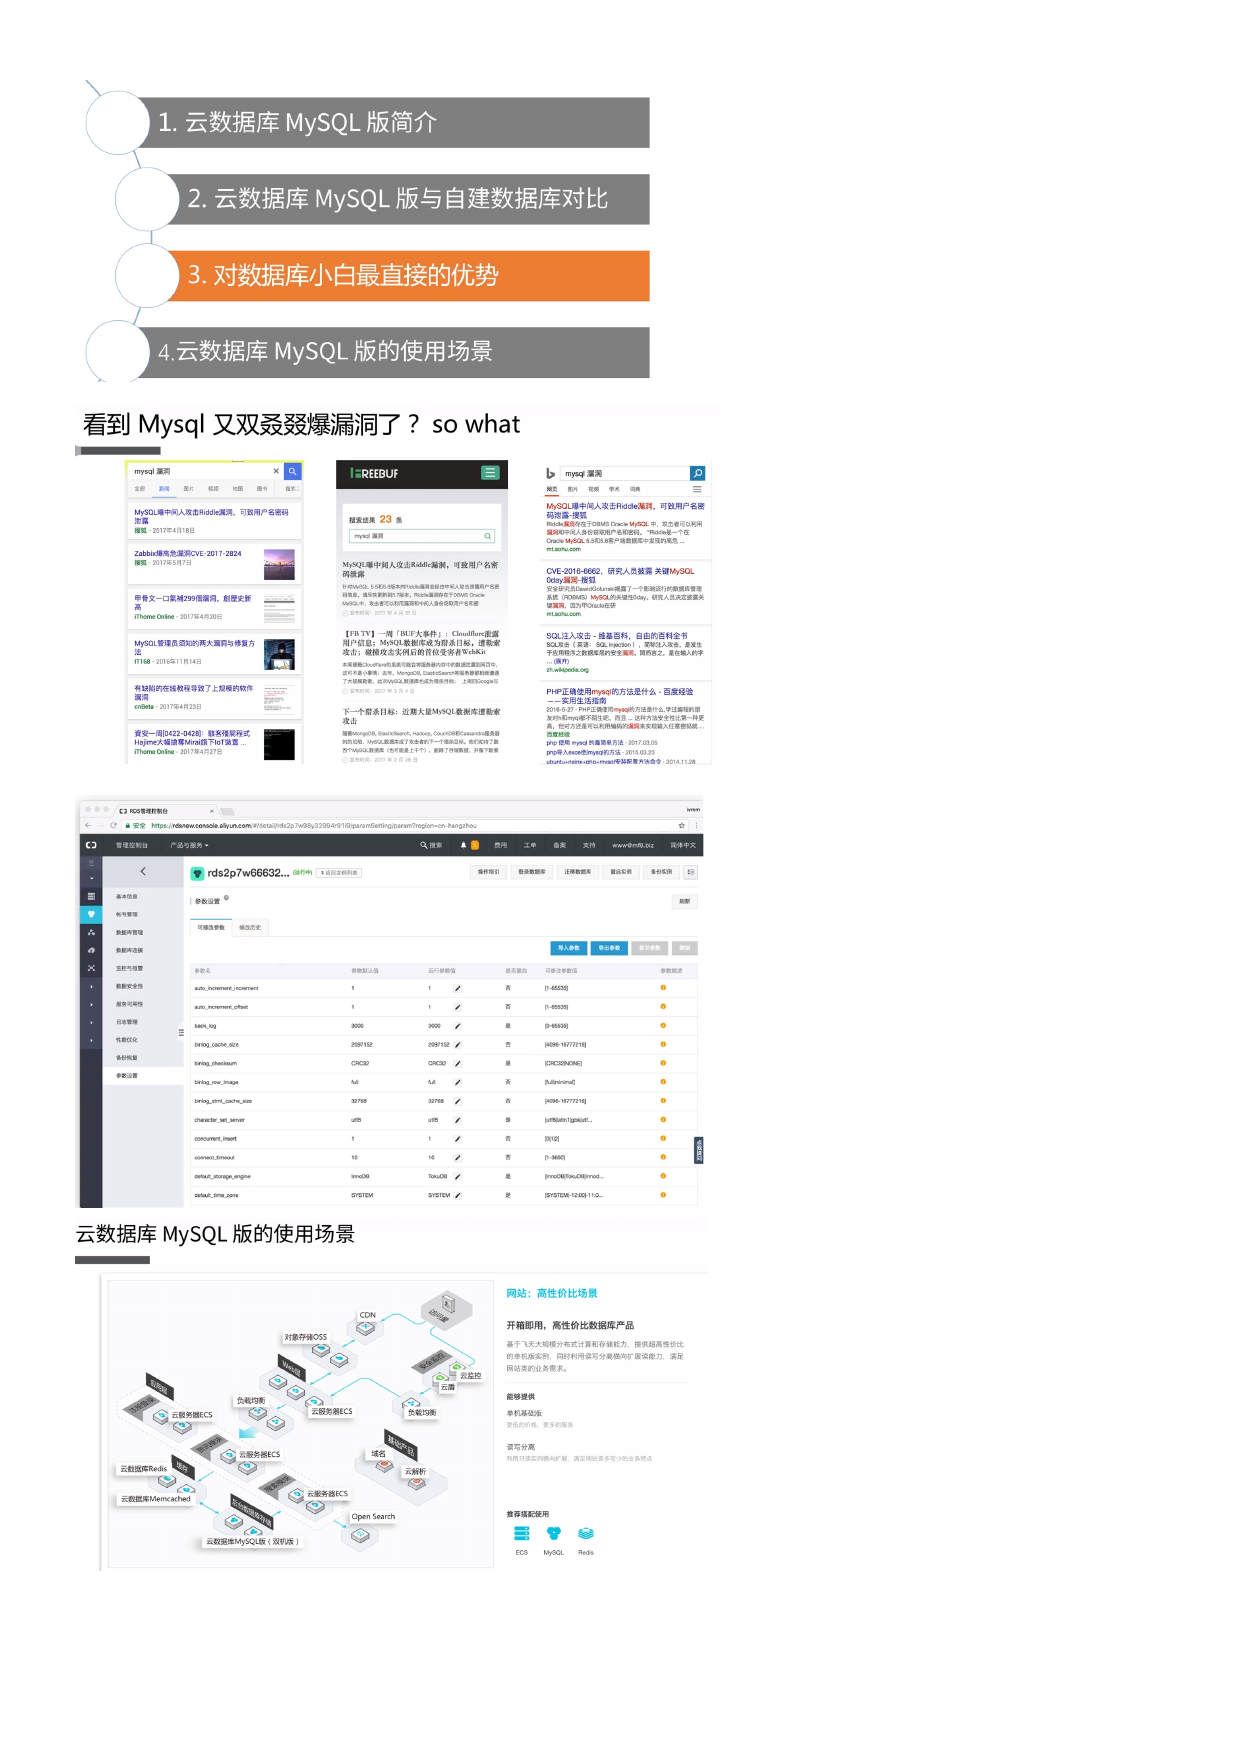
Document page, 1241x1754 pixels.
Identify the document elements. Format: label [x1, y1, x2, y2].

picture [75, 405, 719, 776]
picture [75, 80, 653, 382]
picture [75, 1218, 709, 1571]
picture [75, 795, 704, 1208]
